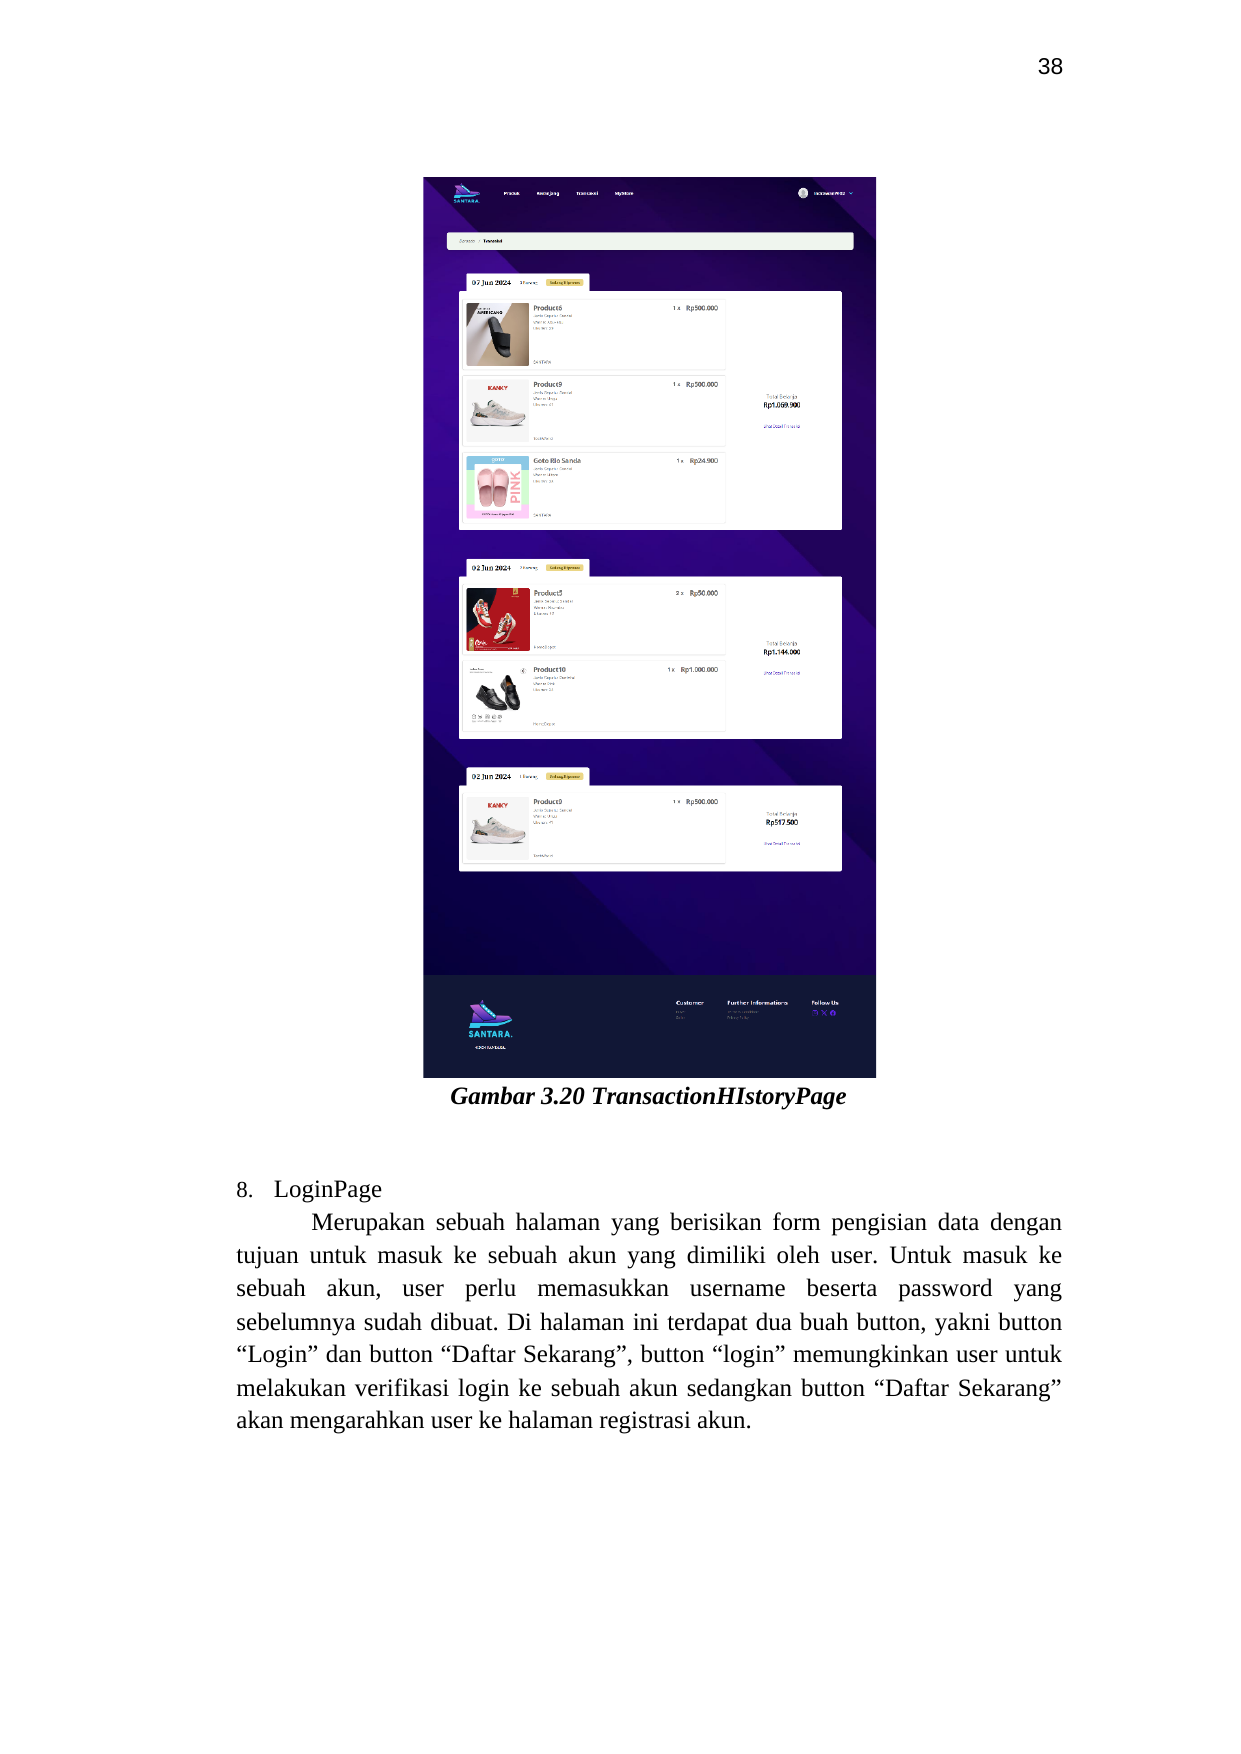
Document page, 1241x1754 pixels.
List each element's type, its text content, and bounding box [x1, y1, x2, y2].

list LoginPage [236, 1174, 1063, 1203]
text Merupakan sebuah halaman yang berisikan form pengisian data dengan tujuan untuk masuk ke sebuah akun yang dimiliki oleh user. Untuk masuk ke sebuah akun, user perlu memasukkan username beserta password yang sebelumnya sudah dibuat. Di halaman ini terdapat dua buah button, yakni button “Login” dan button “Daftar Sekarang”, button “login” memungkinkan user untuk melakukan verifikasi login ke sebuah akun sedangkan button “Daftar Sekarang” akan mengarahkan user ke halaman registrasi akun. [236, 1207, 1063, 1434]
text Gambar 3.20 TransactionHIstoryPage [236, 1081, 1063, 1110]
picture [423, 177, 877, 1078]
